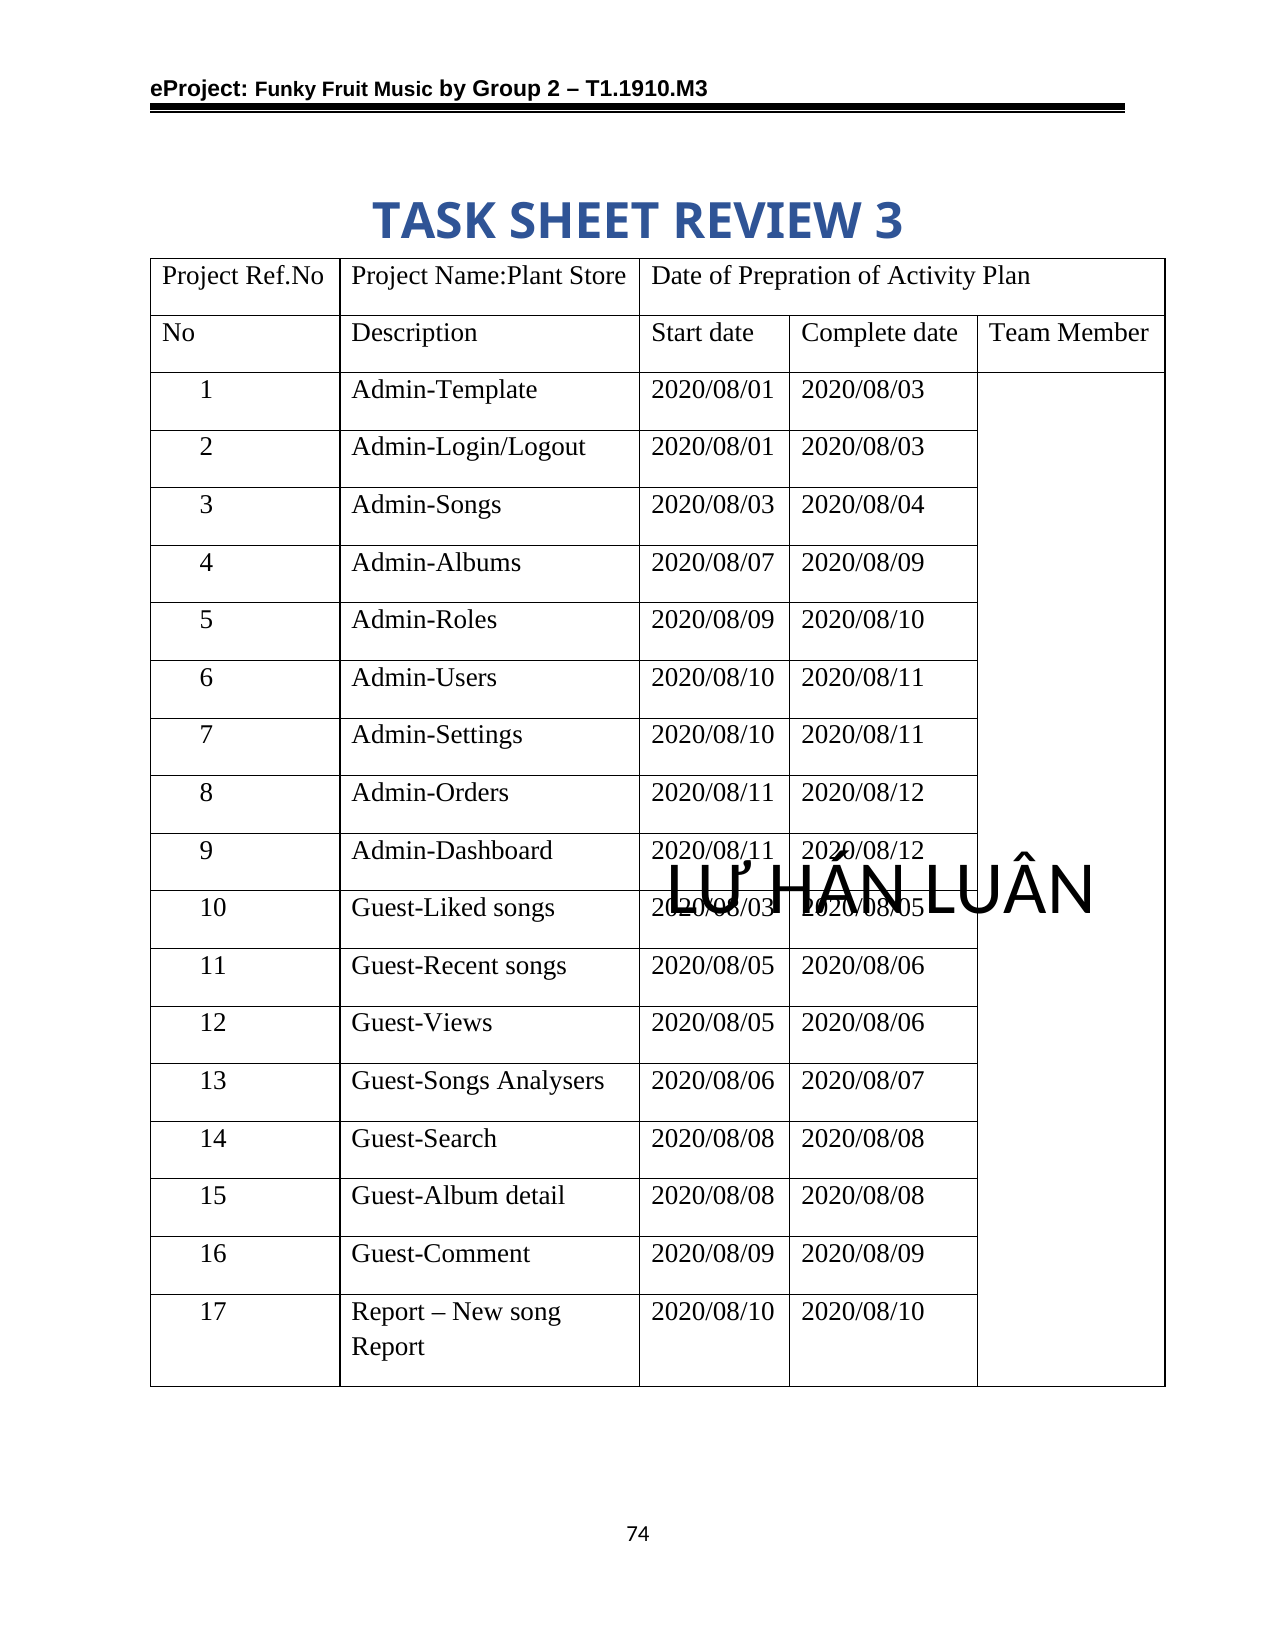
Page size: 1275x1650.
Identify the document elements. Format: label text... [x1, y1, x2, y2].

table_cell 2020/08/10 [640, 1295, 789, 1386]
subtitle TASK SHEET REVIEW 3 [150, 184, 1125, 253]
table_cell 2020/08/10 [790, 603, 977, 660]
table_cell 2020/08/06 [790, 949, 977, 1006]
table_cell 2020/08/08 [640, 1179, 789, 1236]
table_cell Guest-Views [341, 1007, 639, 1063]
table_cell Admin-Dashboard [341, 834, 639, 890]
table_cell Report – New song Report [341, 1295, 639, 1386]
table_cell [151, 776, 339, 833]
table_cell [151, 834, 339, 890]
table_cell 2020/08/06 [790, 1007, 977, 1063]
table_cell Guest-Recent songs [341, 949, 639, 1006]
table_cell 2020/08/04 [790, 488, 977, 545]
table_cell 2020/08/07 [790, 1064, 977, 1121]
table_cell [151, 1122, 339, 1178]
table_cell Admin-Roles [341, 603, 639, 660]
table_cell 2020/08/08 [790, 1122, 977, 1178]
table_cell 2020/08/11 [790, 661, 977, 717]
table_header Date of Prepration of Activity Plan [640, 259, 1164, 315]
table_cell Admin-Users [341, 661, 639, 717]
table_cell Guest-Comment [341, 1237, 639, 1293]
table_cell 2020/08/03 [790, 373, 977, 429]
table_cell [151, 949, 339, 1006]
table_cell Team Member [978, 316, 1164, 372]
table_cell [151, 1295, 339, 1386]
table_cell 2020/08/10 [640, 719, 789, 775]
table_cell 2020/08/06 [640, 1064, 789, 1121]
table_cell 2020/08/08 [790, 1179, 977, 1236]
table_cell Description [341, 316, 639, 372]
table_header Project Name:Plant Store [341, 259, 639, 315]
table_cell [151, 1064, 339, 1121]
table_cell Admin-Settings [341, 719, 639, 775]
table_cell 2020/08/03 [640, 891, 789, 948]
table_cell 2020/08/09 [790, 1237, 977, 1293]
table_cell Guest-Album detail [341, 1179, 639, 1236]
table_cell 2020/08/11 [790, 719, 977, 775]
table_cell [978, 373, 1164, 1386]
table_cell 2020/08/08 [640, 1122, 789, 1178]
table_cell [151, 1007, 339, 1063]
table_cell [151, 1179, 339, 1236]
table_cell 2020/08/03 [790, 431, 977, 487]
table_cell [151, 661, 339, 717]
table_cell Admin-Login/Logout [341, 431, 639, 487]
table_cell 2020/08/05 [640, 949, 789, 1006]
table_cell 2020/08/12 [790, 776, 977, 833]
table_cell [151, 431, 339, 487]
table_cell Admin-Template [341, 373, 639, 429]
table_cell 2020/08/09 [640, 1237, 789, 1293]
table_cell 2020/08/10 [790, 1295, 977, 1386]
table_cell 2020/08/11 [640, 834, 789, 890]
table_cell 2020/08/07 [640, 546, 789, 602]
table_cell [151, 891, 339, 948]
table_cell [151, 373, 339, 429]
table_cell 2020/08/01 [640, 373, 789, 429]
table_cell Guest-Search [341, 1122, 639, 1178]
table_cell No [151, 316, 339, 372]
table_cell 2020/08/05 [640, 1007, 789, 1063]
table_cell 2020/08/10 [640, 661, 789, 717]
table_cell 2020/08/01 [640, 431, 789, 487]
table_cell Admin-Orders [341, 776, 639, 833]
table_cell Complete date [790, 316, 977, 372]
table_cell 2020/08/05 [790, 891, 977, 948]
table_cell Admin-Albums [341, 546, 639, 602]
table_cell Admin-Songs [341, 488, 639, 545]
table_cell 2020/08/03 [640, 488, 789, 545]
table_cell [151, 1237, 339, 1293]
table_cell Start date [640, 316, 789, 372]
table_cell [151, 603, 339, 660]
table_cell 2020/08/12 [790, 834, 977, 890]
table_cell 2020/08/09 [790, 546, 977, 602]
table_cell [151, 719, 339, 775]
table_cell [151, 488, 339, 545]
table_header Project Ref.No [151, 259, 339, 315]
table_cell Guest-Liked songs [341, 891, 639, 948]
table_cell 2020/08/11 [640, 776, 789, 833]
table_cell Guest-Songs Analysers [341, 1064, 639, 1121]
table_cell [151, 546, 339, 602]
table_cell 2020/08/09 [640, 603, 789, 660]
